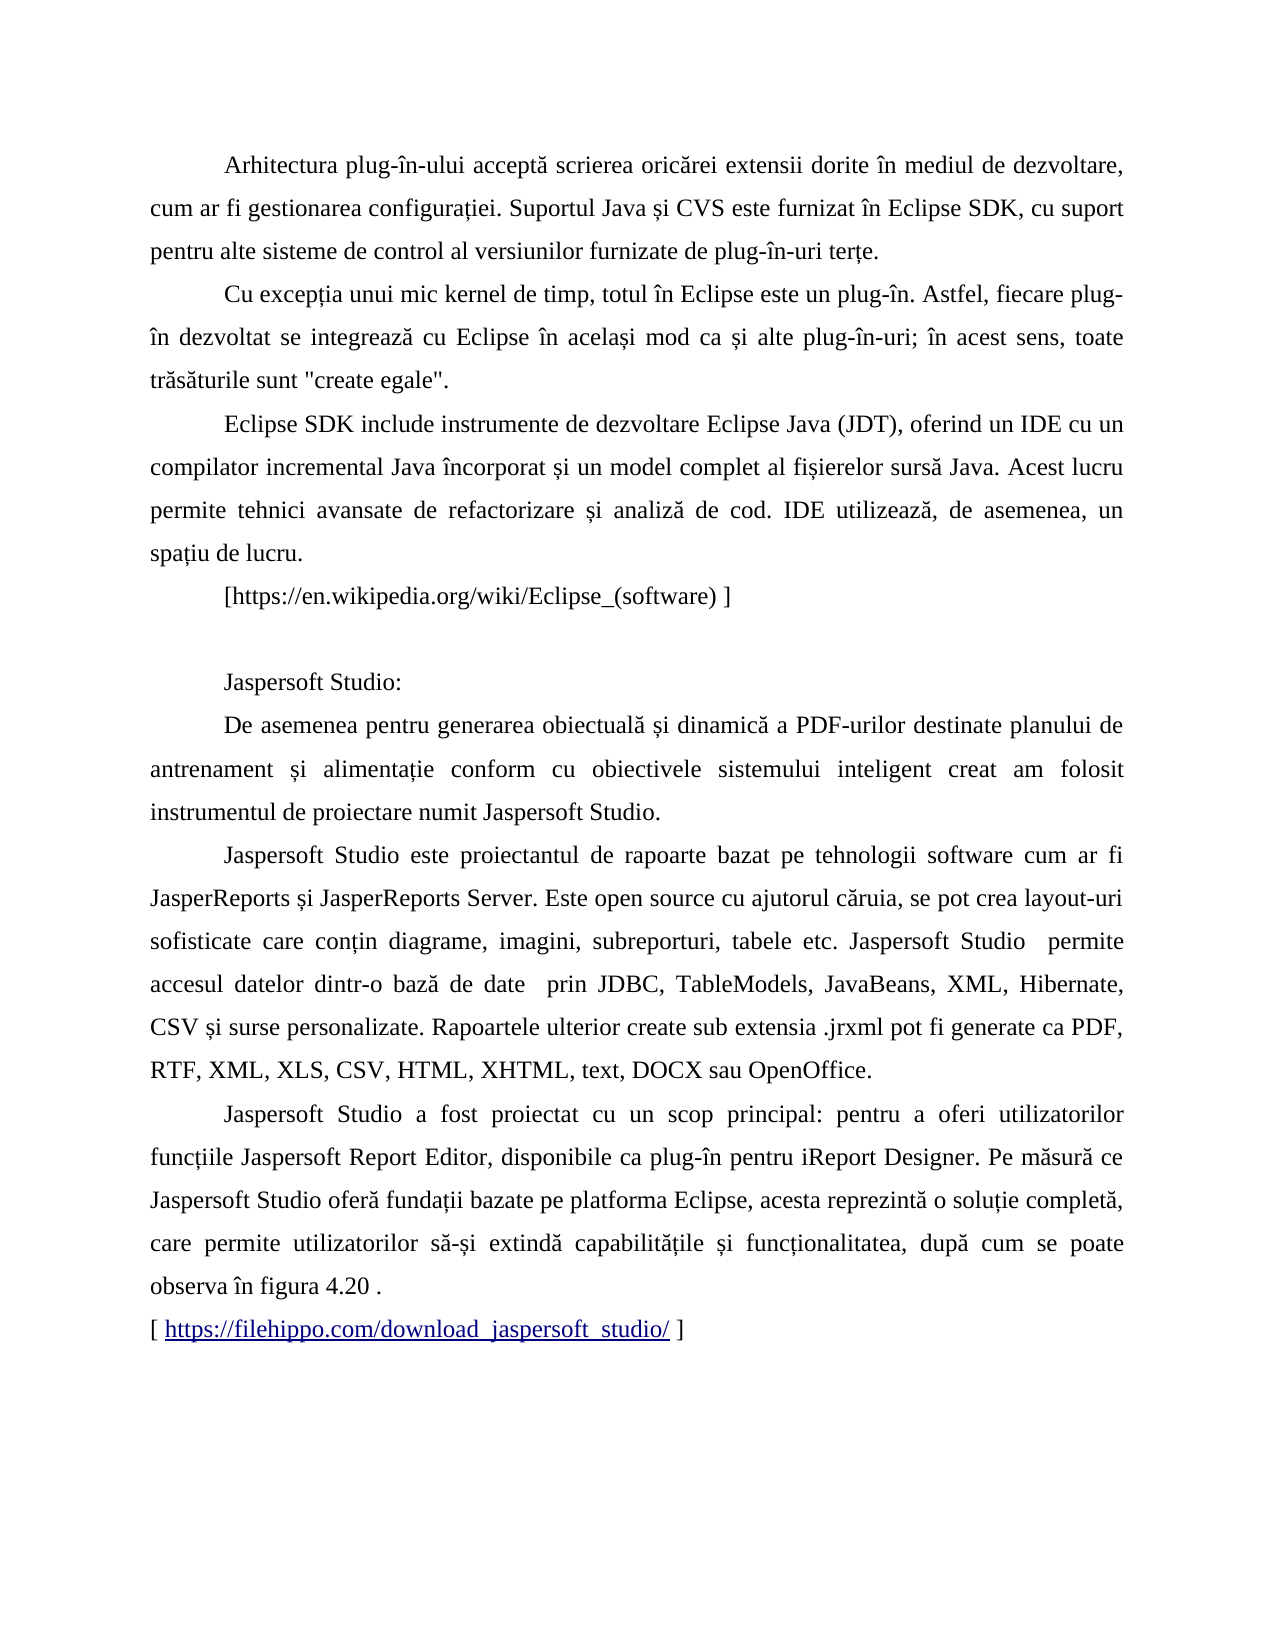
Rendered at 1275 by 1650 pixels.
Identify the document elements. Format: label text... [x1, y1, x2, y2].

text Jaspersoft Studio: [150, 667, 1125, 696]
text Arhitectura plug-în-ului acceptă scrierea oricărei extensii dorite în mediul de dezvoltare, cum ar fi gestionarea configurației. Suportul Java și CVS este furnizat în Eclipse SDK, cu suport pentru alte sisteme de control al versiunilor furnizate de plug-în-uri terțe. [150, 150, 1125, 265]
text De asemenea pentru generarea obiectuală și dinamică a PDF-urilor destinate planului de antrenament și alimentație conform cu obiectivele sistemului inteligent creat am folosit instrumentul de proiectare numit Jaspersoft Studio. [150, 711, 1125, 826]
text Jaspersoft Studio este proiectantul de rapoarte bazat pe tehnologii software cum ar fi JasperReports și JasperReports Server. Este open source cu ajutorul căruia, se pot crea layout-uri sofisticate care conțin diagrame, imagini, subreporturi, tabele etc. Jaspersoft Studio permite accesul datelor dintr-o bază de date prin JDBC, TableModels, JavaBeans, XML, Hibernate, CSV și surse personalizate. Rapoartele ulterior create sub extensia .jrxml pot fi generate ca PDF, RTF, XML, XLS, CSV, HTML, XHTML, text, DOCX sau OpenOffice. [150, 840, 1125, 1084]
text [https://en.wikipedia.org/wiki/Eclipse_(software) ] [150, 581, 1125, 610]
text Jaspersoft Studio a fost proiectat cu un scop principal: pentru a oferi utilizatorilor funcțiile Jaspersoft Report Editor, disponibile ca plug-în pentru iReport Designer. Pe măsură ce Jaspersoft Studio oferă fundații bazate pe platforma Eclipse, acesta reprezintă o soluție completă, care permite utilizatorilor să-și extindă capabilitățile și funcționalitatea, după cum se poate observa în figura 4.20 . [150, 1099, 1125, 1300]
text Eclipse SDK include instrumente de dezvoltare Eclipse Java (JDT), oferind un IDE cu un compilator incremental Java încorporat și un model complet al fișierelor sursă Java. Acest lucru permite tehnici avansate de refactorizare și analiză de cod. IDE utilizează, de asemenea, un spațiu de lucru. [150, 409, 1125, 567]
text Cu excepția unui mic kernel de timp, totul în Eclipse este un plug-în. Astfel, fiecare plug-în dezvoltat se integrează cu Eclipse în același mod ca și alte plug-în-uri; în acest sens, toate trăsăturile sunt "create egale". [150, 279, 1125, 394]
text [ https://filehippo.com/download_jaspersoft_studio/ ] [150, 1314, 1125, 1343]
